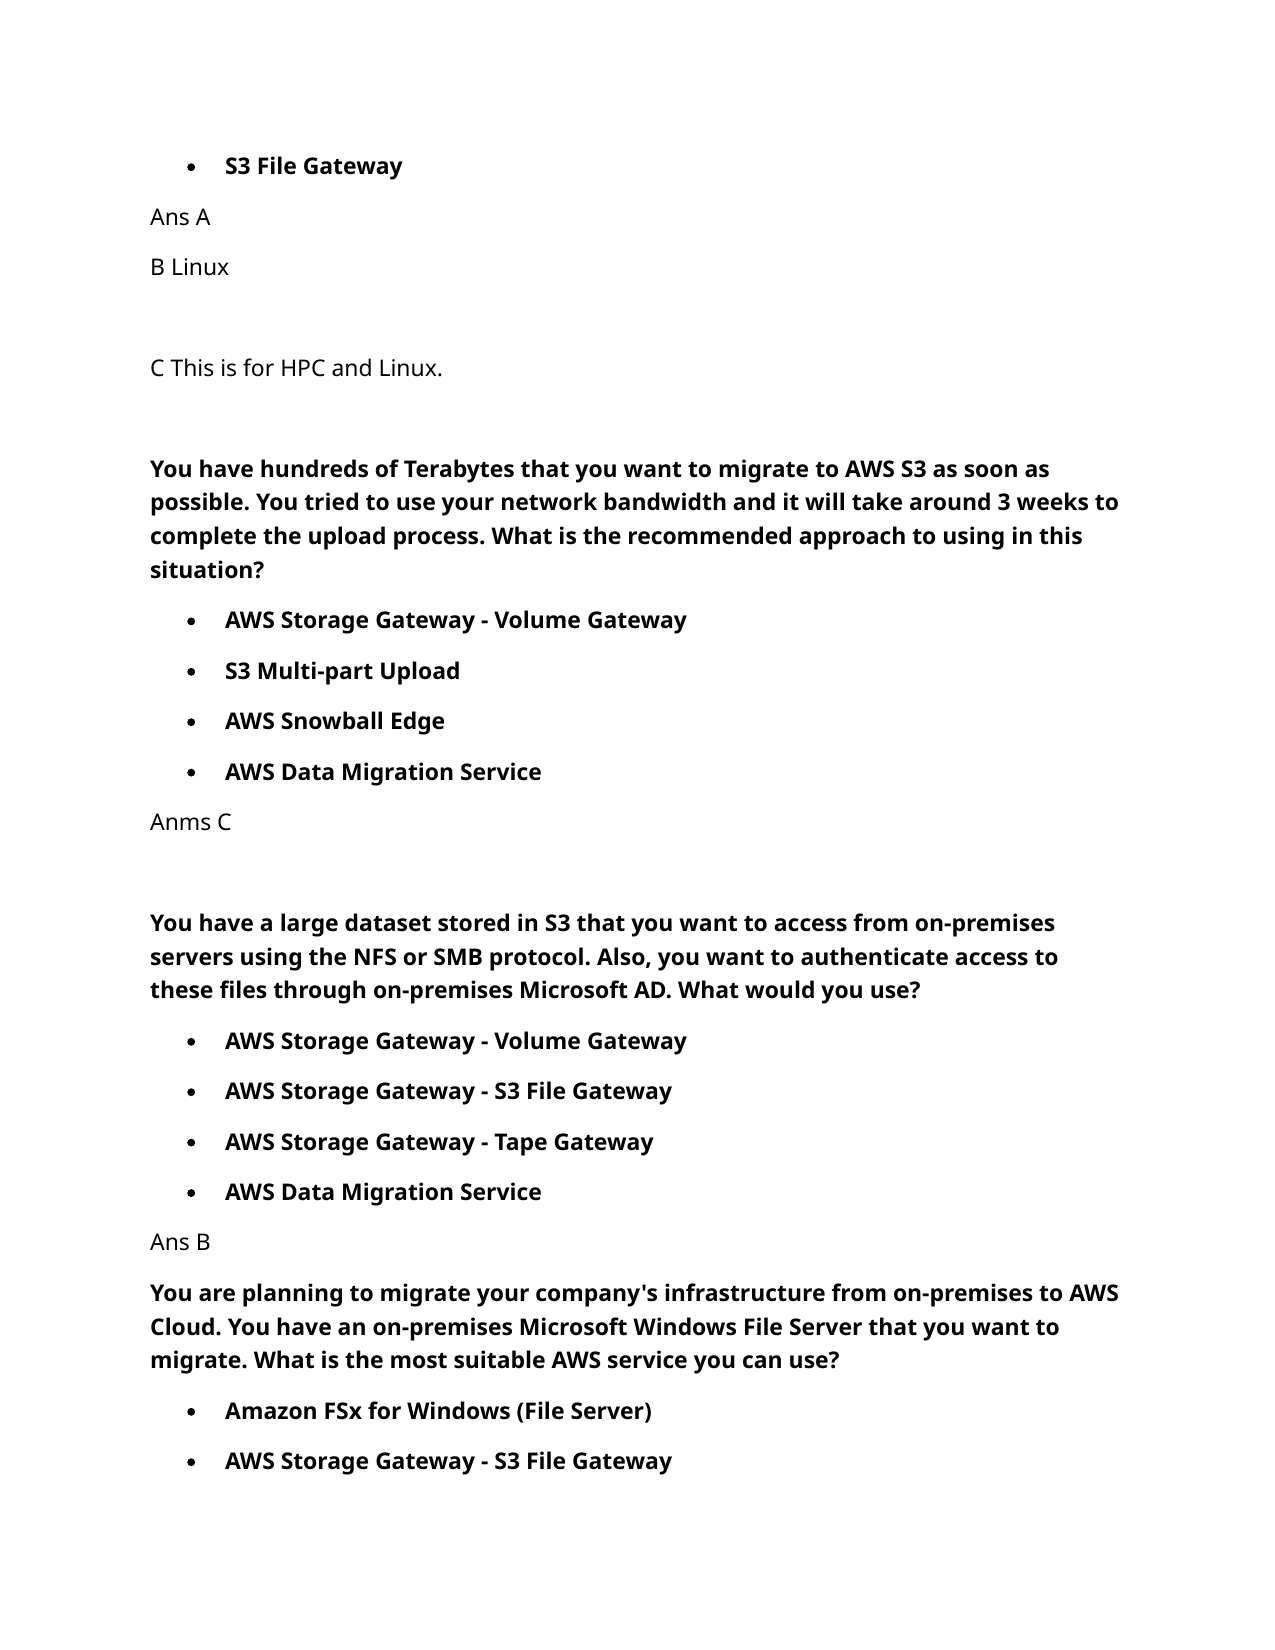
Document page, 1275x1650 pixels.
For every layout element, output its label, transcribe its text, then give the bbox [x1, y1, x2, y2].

list AWS Data Migration Service [187, 1176, 1125, 1207]
text Ans B [150, 1226, 1125, 1257]
text You have hundreds of Terabytes that you want to migrate to AWS S3 as soon as possible. You tried to use your network bandwidth and it will take around 3 weeks to complete the upload process. What is the recommended approach to using in this situation? [150, 452, 1125, 585]
list AWS Data Migration Service [187, 755, 1125, 787]
text You are planning to migrate your company's infrastructure from on-premises to AWS Cloud. You have an on-premises Microsoft Windows File Server that you want to migrate. What is the most suitable AWS service you can use? [150, 1277, 1125, 1375]
list AWS Storage Gateway - Volume Gateway [187, 604, 1125, 635]
text B Linux [150, 251, 1125, 282]
list AWS Snowball Edge [187, 705, 1125, 736]
list AWS Storage Gateway - Volume Gateway [187, 1024, 1125, 1056]
text C This is for HPC and Linux. [150, 352, 1125, 383]
list Amazon FSx for Windows (File Server) [187, 1394, 1125, 1426]
list AWS Storage Gateway - Tape Gateway [187, 1125, 1125, 1157]
list S3 Multi-part Upload [187, 654, 1125, 686]
list S3 File Gateway [187, 150, 1125, 181]
text Ans ABottom of Form [150, 200, 1125, 232]
list AWS Storage Gateway - S3 File Gateway [187, 1445, 1125, 1476]
text You have a large dataset stored in S3 that you want to access from on-premises servers using the NFS or SMB protocol. Also, you want to authenticate access to these files through on-premises Microsoft AD. What would you use? [150, 907, 1125, 1005]
text Anms C [150, 806, 1125, 837]
list AWS Storage Gateway - S3 File Gateway [187, 1075, 1125, 1106]
